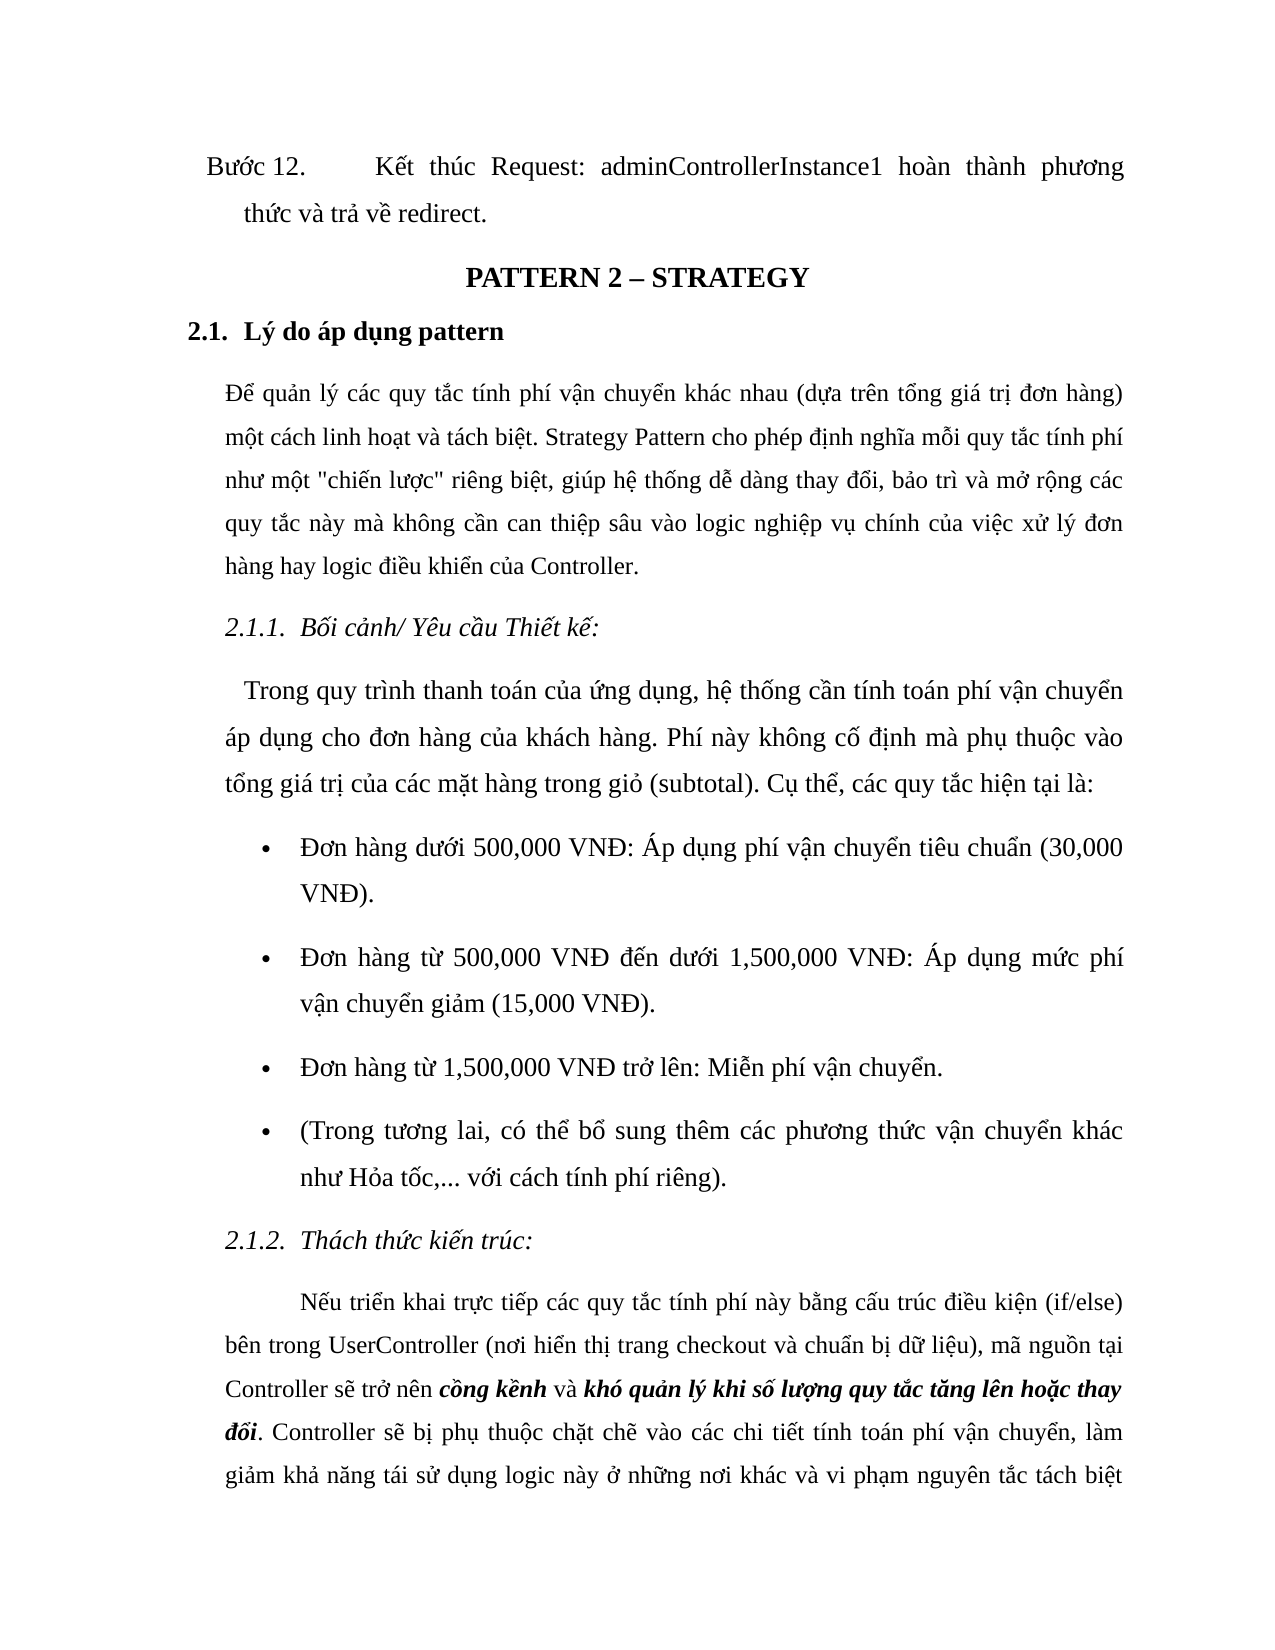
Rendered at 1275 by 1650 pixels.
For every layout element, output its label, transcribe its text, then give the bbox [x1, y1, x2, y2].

list Thách thức kiến trúc: [225, 1347, 1125, 1378]
list Đơn hàng từ 1,500,000 VNĐ trở lên: Miễn phí vận chuyển. [262, 1173, 1125, 1204]
list Kết thúc Request: adminControllerInstance1 hoàn thành phương thức và trả về redirect. [206, 272, 1125, 350]
list Đơn hàng dưới 500,000 VNĐ: Áp dụng phí vận chuyển tiêu chuẩn (30,000 VNĐ). [262, 953, 1125, 1031]
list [206, 150, 1125, 228]
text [225, 1410, 1125, 1482]
text Để quản lý các quy tắc tính phí vận chuyển khác nhau (dựa trên tổng giá trị đơn hàng) một cách linh hoạt và tách biệt. Strategy Pattern cho phép định nghĩa mỗi quy tắc tính phí như một "chiến lược" riêng biệt, giúp hệ thống dễ dàng thay đổi, bảo trì và mở rộng các quy tắc này mà không cần can thiệp sâu vào logic nghiệp vụ chính của việc xử lý đơn hàng hay logic điều khiển của Controller. [225, 501, 1125, 702]
list Bối cảnh/ Yêu cầu Thiết kế: [225, 733, 1125, 764]
list (Trong tương lai, có thể bổ sung thêm các phương thức vận chuyển khác như Hỏa tốc,... với cách tính phí riêng). [262, 1237, 1125, 1314]
text Trong quy trình thanh toán của ứng dụng, hệ thống cần tính toán phí vận chuyển áp dụng cho đơn hàng của khách hàng. Phí này không cố định mà phụ thuộc vào tổng giá trị của các mặt hàng trong giỏ (subtotal). Cụ thể, các quy tắc hiện tại là: [225, 797, 1125, 921]
text PATTERN 2 – STRATEGY [150, 382, 1125, 416]
list Lý do áp dụng pattern [187, 438, 1125, 469]
list Đơn hàng từ 500,000 VNĐ đến dưới 1,500,000 VNĐ: Áp dụng mức phí vận chuyển giảm (15,000 VNĐ). [262, 1063, 1125, 1141]
